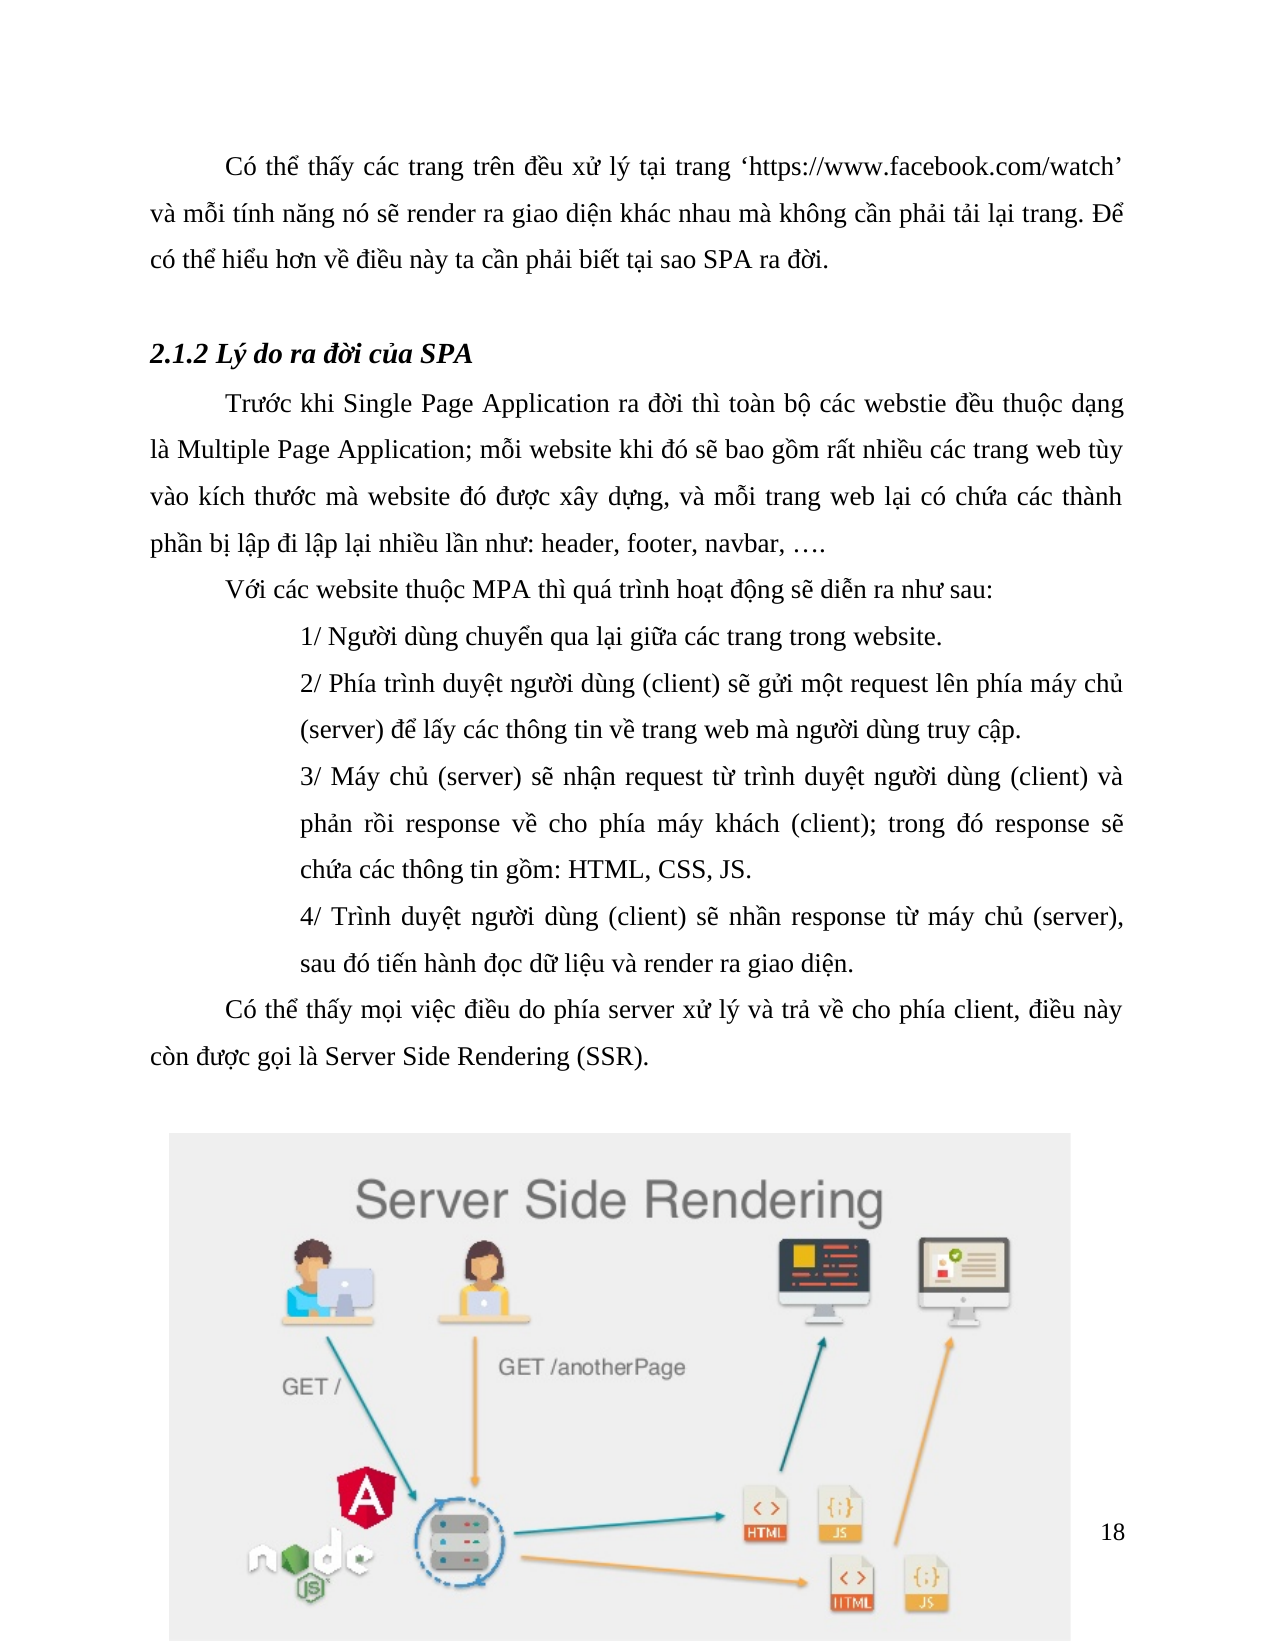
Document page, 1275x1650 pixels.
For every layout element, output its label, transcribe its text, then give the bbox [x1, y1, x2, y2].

picture [169, 1133, 1071, 1641]
text Với các website thuộc MPA thì quá trình hoạt động sẽ diễn ra như sau: [150, 574, 1125, 605]
text Có thể thấy các trang trên đều xử lý tại trang ‘https://www.facebook.com/watch’ và mỗi tính năng nó sẽ render ra giao diện khác nhau mà không cần phải tải lại trang. Để có thể hiểu hơn về điều này ta cần phải biết tại sao SPA ra đời. [150, 150, 1125, 274]
text Có thể thấy mọi việc điều do phía server xử lý và trả về cho phía client, điều này còn được gọi là Server Side Rendering (SSR). [150, 994, 1125, 1071]
text 2/ Phía trình duyệt người dùng (client) sẽ gửi một request lên phía máy chủ (server) để lấy các thông tin về trang web mà người dùng truy cập. [300, 667, 1125, 745]
text 2.1.2 Lý do ra đời của SPA [150, 337, 1125, 370]
text 4/ Trình duyệt người dùng (client) sẽ nhần response từ máy chủ (server), sau đó tiến hành đọc dữ liệu và render ra giao diện. [300, 900, 1125, 978]
text 1/ Người dùng chuyển qua lại giữa các trang trong website. [225, 620, 1125, 651]
text Trước khi Single Page Application ra đời thì toàn bộ các webstie đều thuộc dạng là Multiple Page Application; mỗi website khi đó sẽ bao gồm rất nhiều các trang web tùy vào kích thước mà website đó được xây dựng, và mỗi trang web lại có chứa các thành phần bị lập đi lập lại nhiều lần như: header, footer, navbar, …. [150, 387, 1125, 558]
text 3/ Máy chủ (server) sẽ nhận request từ trình duyệt người dùng (client) và phản rồi response về cho phía máy khách (client); trong đó response sẽ chứa các thông tin gồm: HTML, CSS, JS. [300, 760, 1125, 885]
